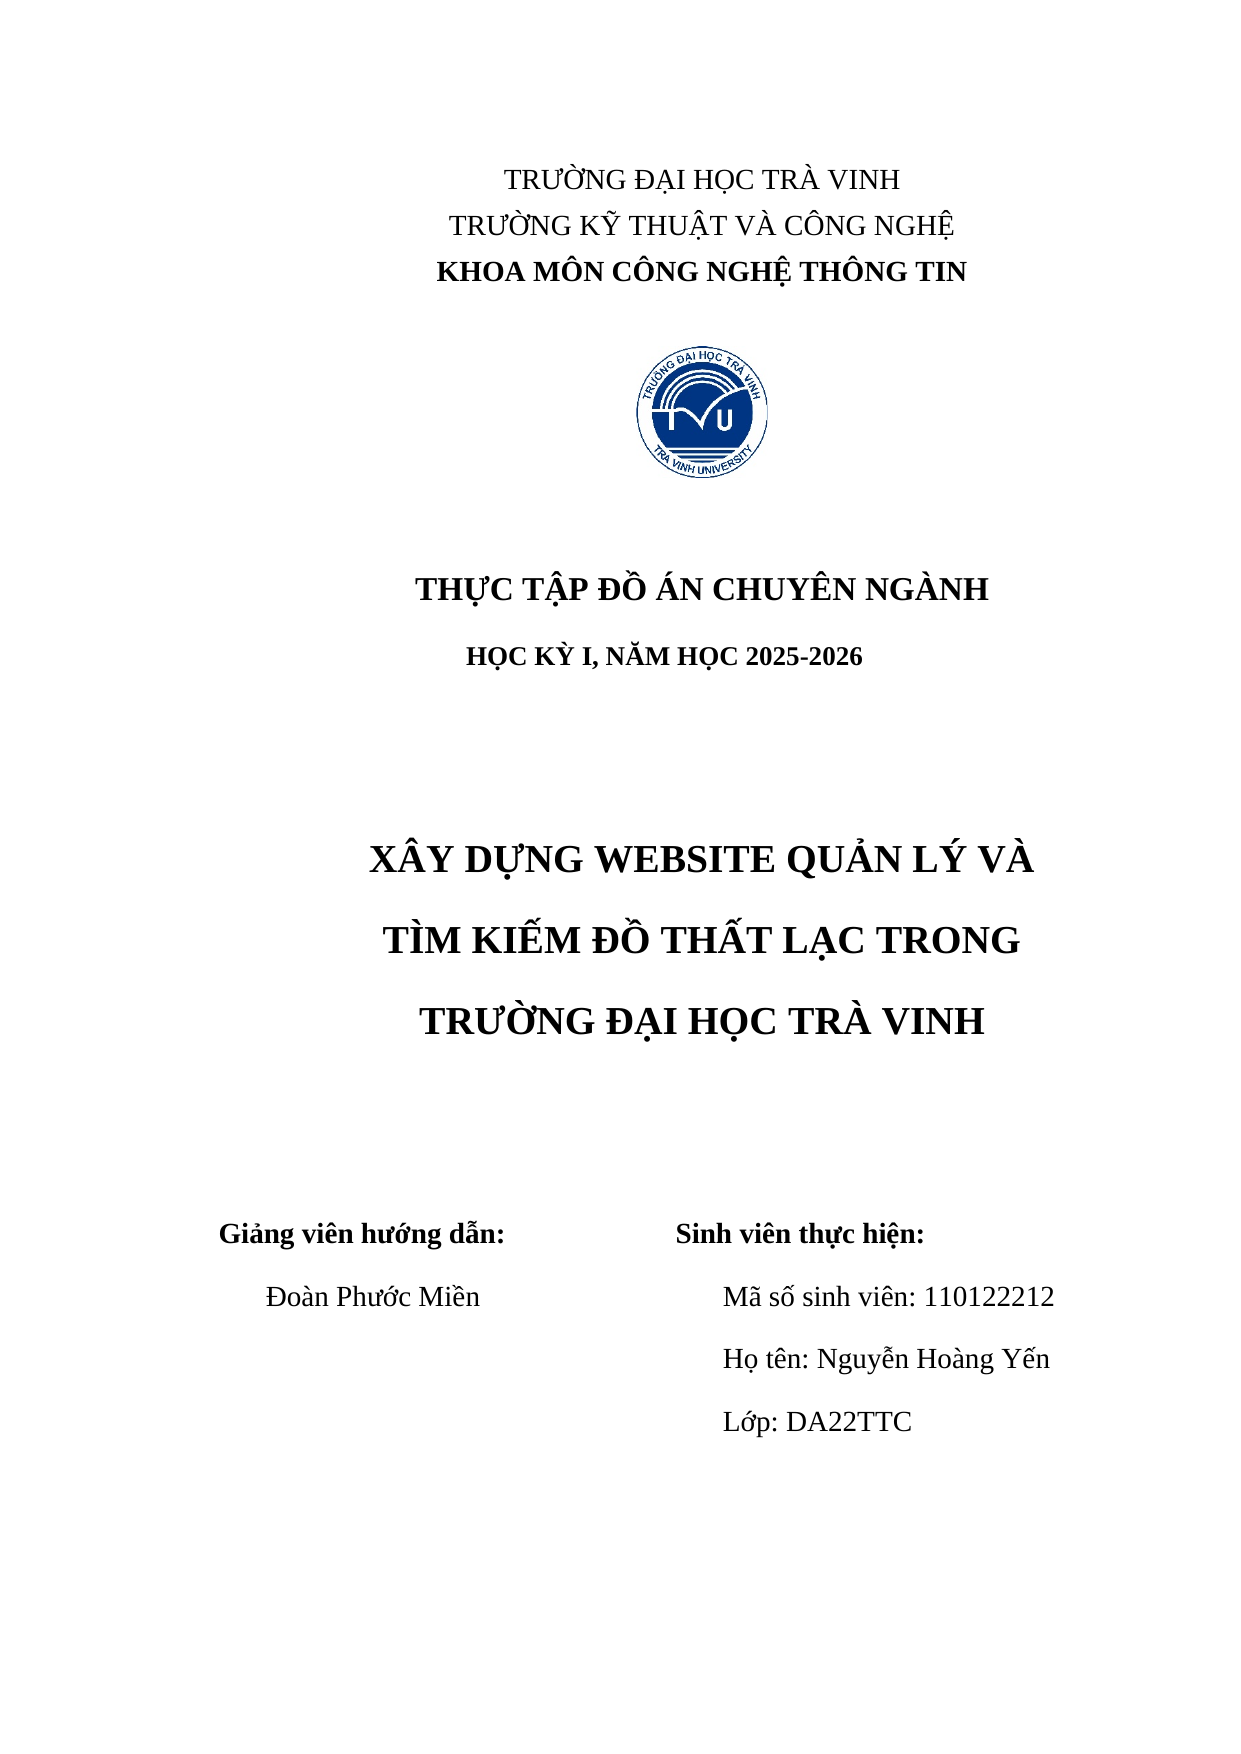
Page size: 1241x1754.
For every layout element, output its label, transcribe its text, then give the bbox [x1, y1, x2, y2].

text TÌM KIẾM ĐỒ THẤT LẠC TRONG [207, 916, 1122, 962]
text XÂY DỰNG WEBSITE QUẢN LÝ VÀ [207, 836, 1122, 881]
text KHOA MÔN CÔNG NGHỆ THÔNG TIN [207, 254, 1122, 288]
text TRƯỜNG ĐẠI HỌC TRÀ VINH [207, 162, 1122, 196]
picture [636, 346, 768, 478]
text THỰC TẬP ĐỒ ÁN CHUYÊN NGÀNH [207, 569, 1122, 608]
table_header Sinh viên thực hiện: Mã số sinh viên: 110122212 Họ tên: Nguyễn Hoàng Yến Lớp: DA22TTC [664, 1204, 1121, 1467]
text HỌC KỲ I, NĂM HỌC 2025-2026 [207, 639, 1122, 671]
text TRƯỜNG ĐẠI HỌC TRÀ VINH [207, 997, 1122, 1043]
text TRƯỜNG KỸ THUẬT VÀ CÔNG NGHỆ [207, 208, 1122, 242]
table_header Giảng viên hướng dẫn: Đoàn Phước Miền [207, 1204, 664, 1467]
